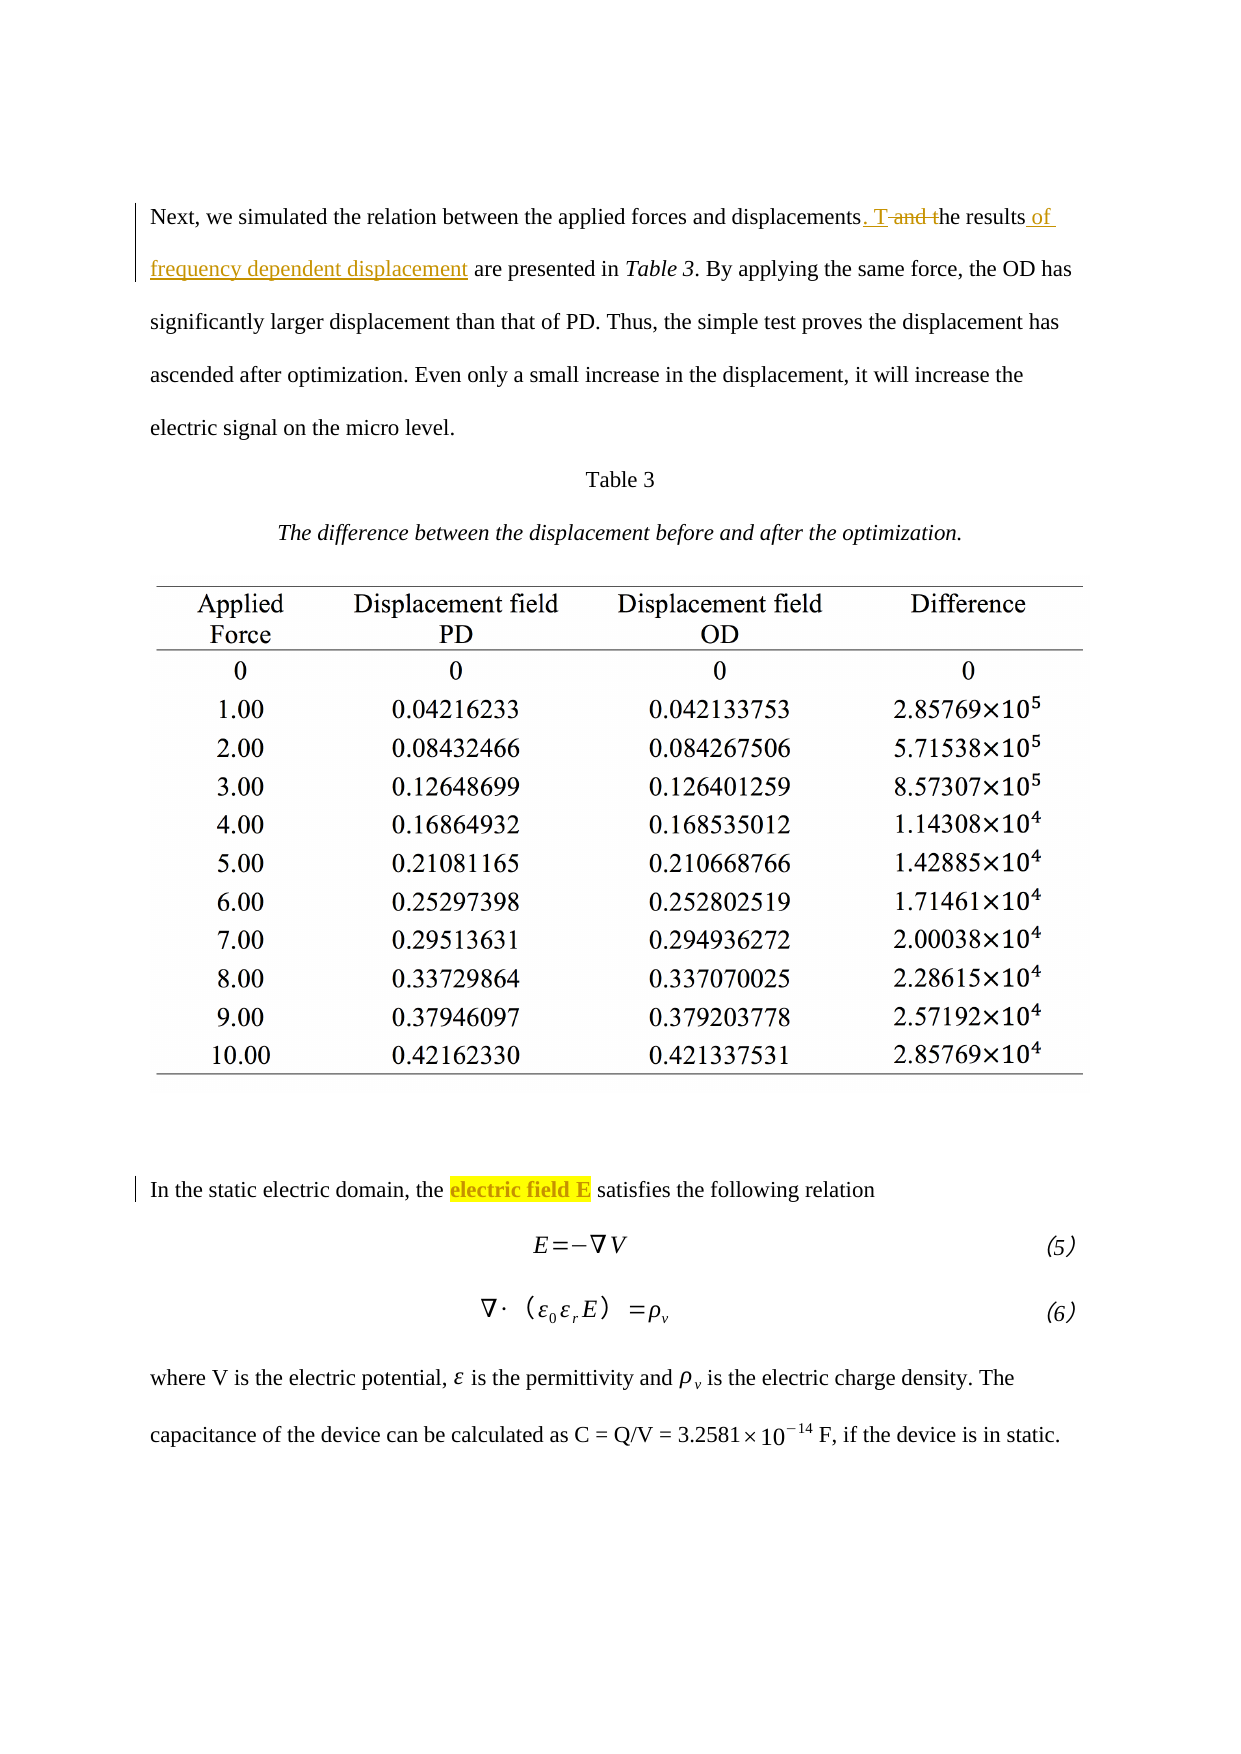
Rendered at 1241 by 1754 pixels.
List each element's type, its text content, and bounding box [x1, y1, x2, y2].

text Table 3 [150, 466, 1090, 493]
text where V is the electric potential, is the permittivity and is the electric charge density. The capacitance of the device can be calculated as C = Q/V = 3.2581 F, if the device is in static. [150, 1361, 1090, 1450]
text （5） [150, 1228, 1090, 1262]
text Next, we simulated the relation between the applied forces and displacementshe results are presented in Table 3. By applying the same force, the OD has significantly larger displacement than that of PD. Thus, the simple test proves the displacement has ascended after optimization. Even only a small increase in the displacement, it will increase the electric signal on the micro level. [150, 203, 1090, 440]
text In the static electric domain, the electric field E satisfies the following relation [591, 1176, 1090, 1202]
text （6） [150, 1295, 1090, 1328]
text In the static electric domain, the electric field E satisfies the following relation [150, 1176, 450, 1202]
text The difference between the displacement before and after the optimization. [150, 519, 1090, 575]
picture [150, 575, 1090, 1093]
